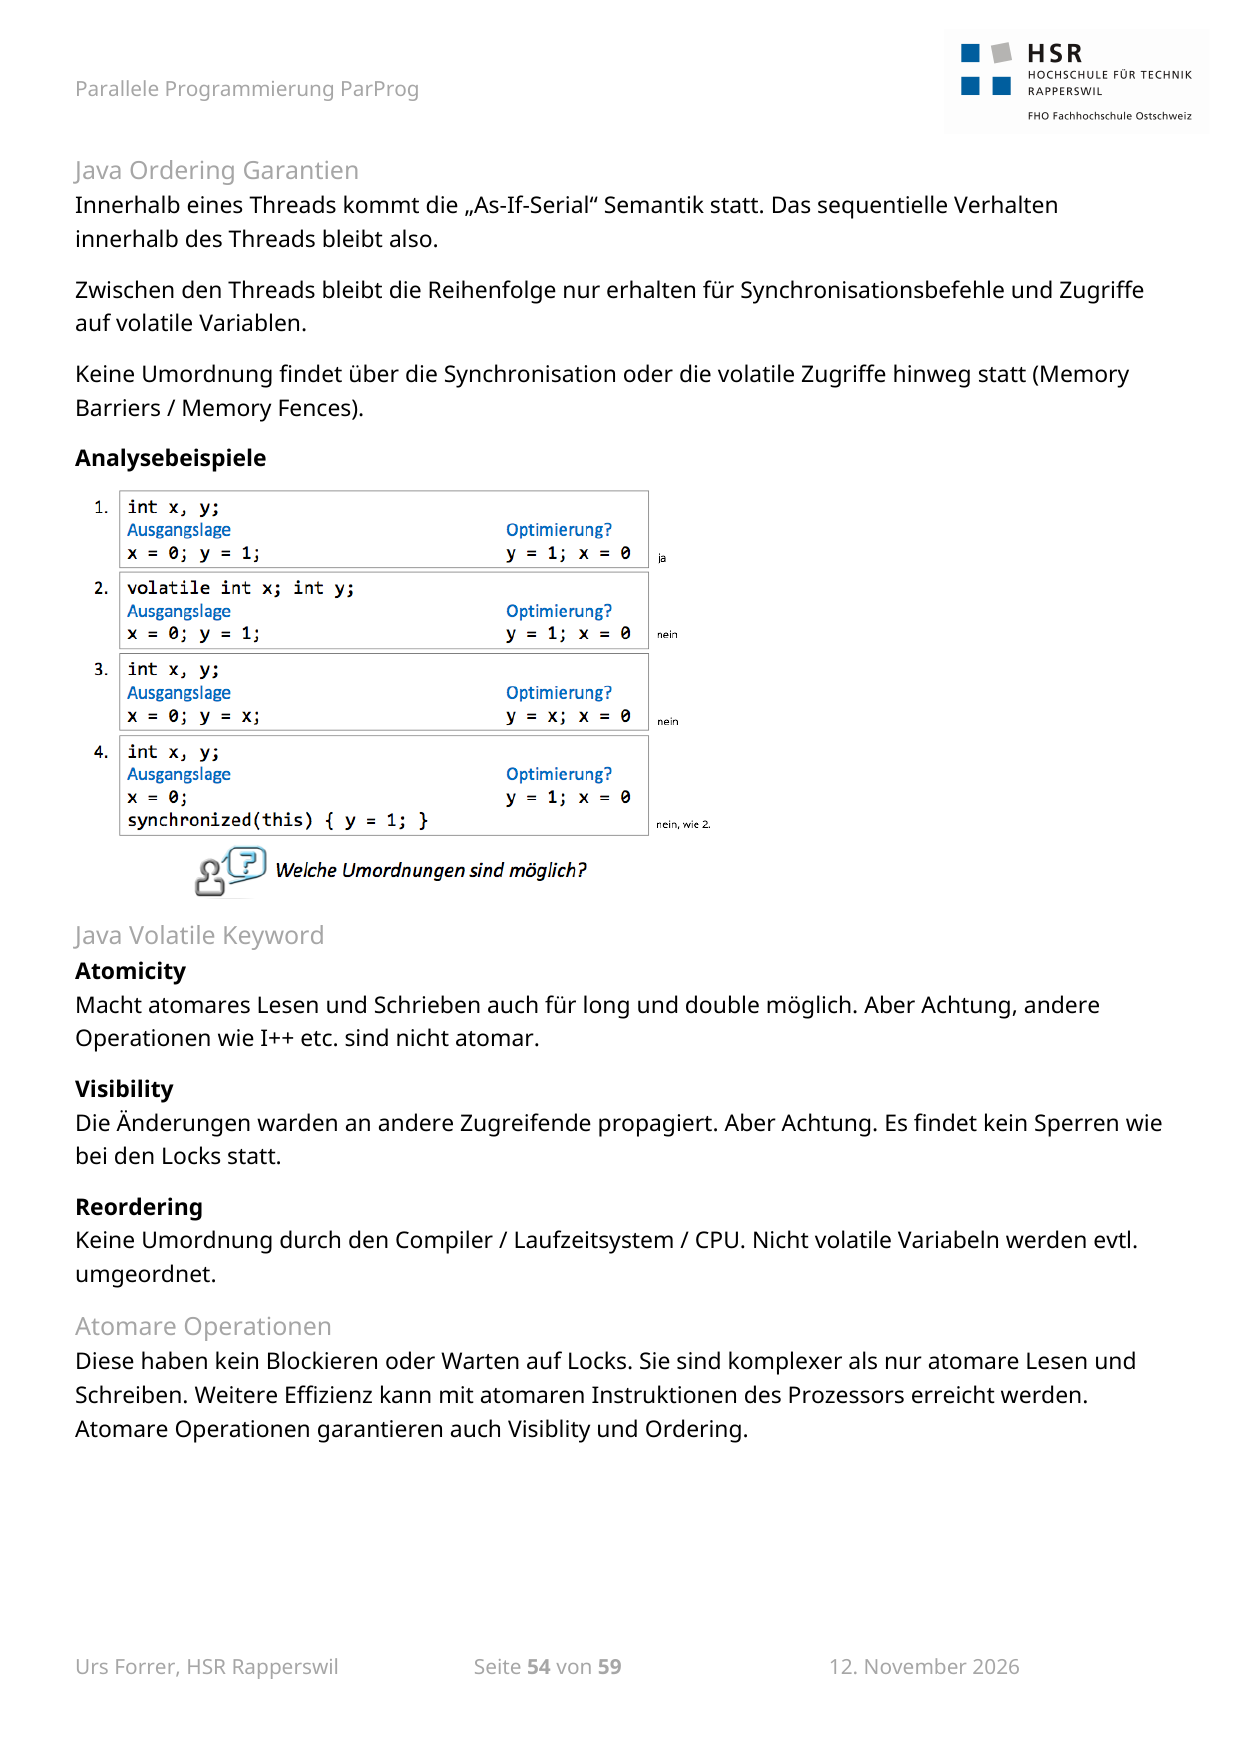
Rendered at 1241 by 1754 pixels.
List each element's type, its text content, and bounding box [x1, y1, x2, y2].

picture [943, 29, 1210, 134]
text Diese haben kein Blockieren oder Warten auf Locks. Sie sind komplexer als nur atomare Lesen und Schreiben. Weitere Effizienz kann mit atomaren Instruktionen des Prozessors erreicht werden. Atomare Operationen garantieren auch Visiblity und Ordering. [75, 1345, 1165, 1444]
subtitle Java Volatile Keyword [75, 918, 1165, 952]
subtitle Atomare Operationen [75, 1308, 1165, 1343]
text Reordering Keine Umordnung durch den Compiler / Laufzeitsystem / CPU. Nicht volatile Variabeln werden evtl. umgeordnet. [75, 1191, 1165, 1289]
text Atomicity Macht atomares Lesen und Schrieben auch für long und double möglich. Aber Achtung, andere Operationen wie I++ etc. sind nicht atomar. [75, 955, 1165, 1053]
text Innerhalb eines Threads kommt die „As-If-Serial“ Semantik statt. Das sequentielle Verhalten innerhalb des Threads bleibt also. [75, 189, 1165, 254]
subtitle Java Ordering Garantien [75, 153, 1165, 187]
text Keine Umordnung findet über die Synchronisation oder die volatile Zugriffe hinweg statt (Memory Barriers / Memory Fences). [75, 358, 1165, 423]
text Visibility Die Änderungen warden an andere Zugreifende propagiert. Aber Achtung. Es findet kein Sperren wie bei den Locks statt. [75, 1073, 1165, 1171]
picture [75, 475, 721, 899]
text Zwischen den Threads bleibt die Reihenfolge nur erhalten für Synchronisationsbefehle und Zugriffe auf volatile Variablen. [75, 273, 1165, 338]
